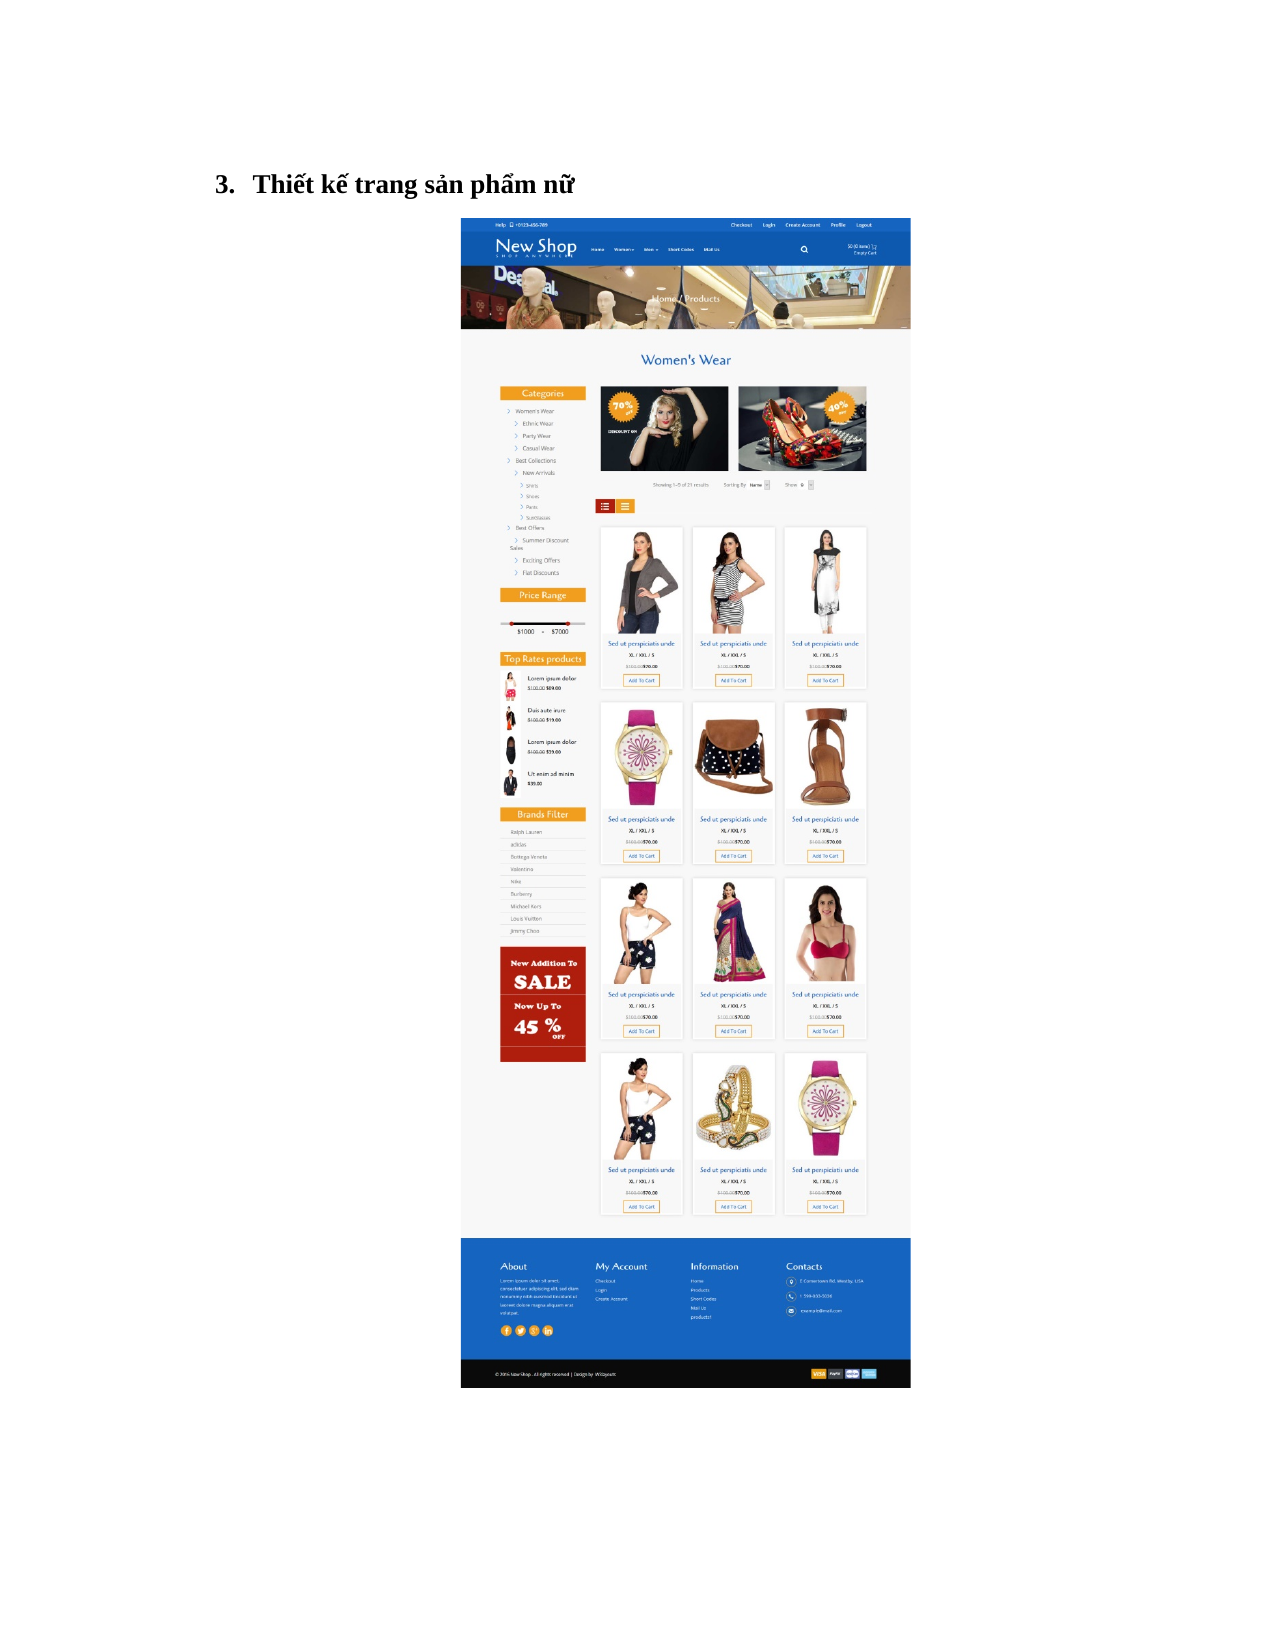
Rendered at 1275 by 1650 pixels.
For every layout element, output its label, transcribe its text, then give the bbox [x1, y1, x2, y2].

picture [460, 218, 911, 1388]
list Thiết kế trang sản phẩm nữ [215, 168, 1157, 199]
